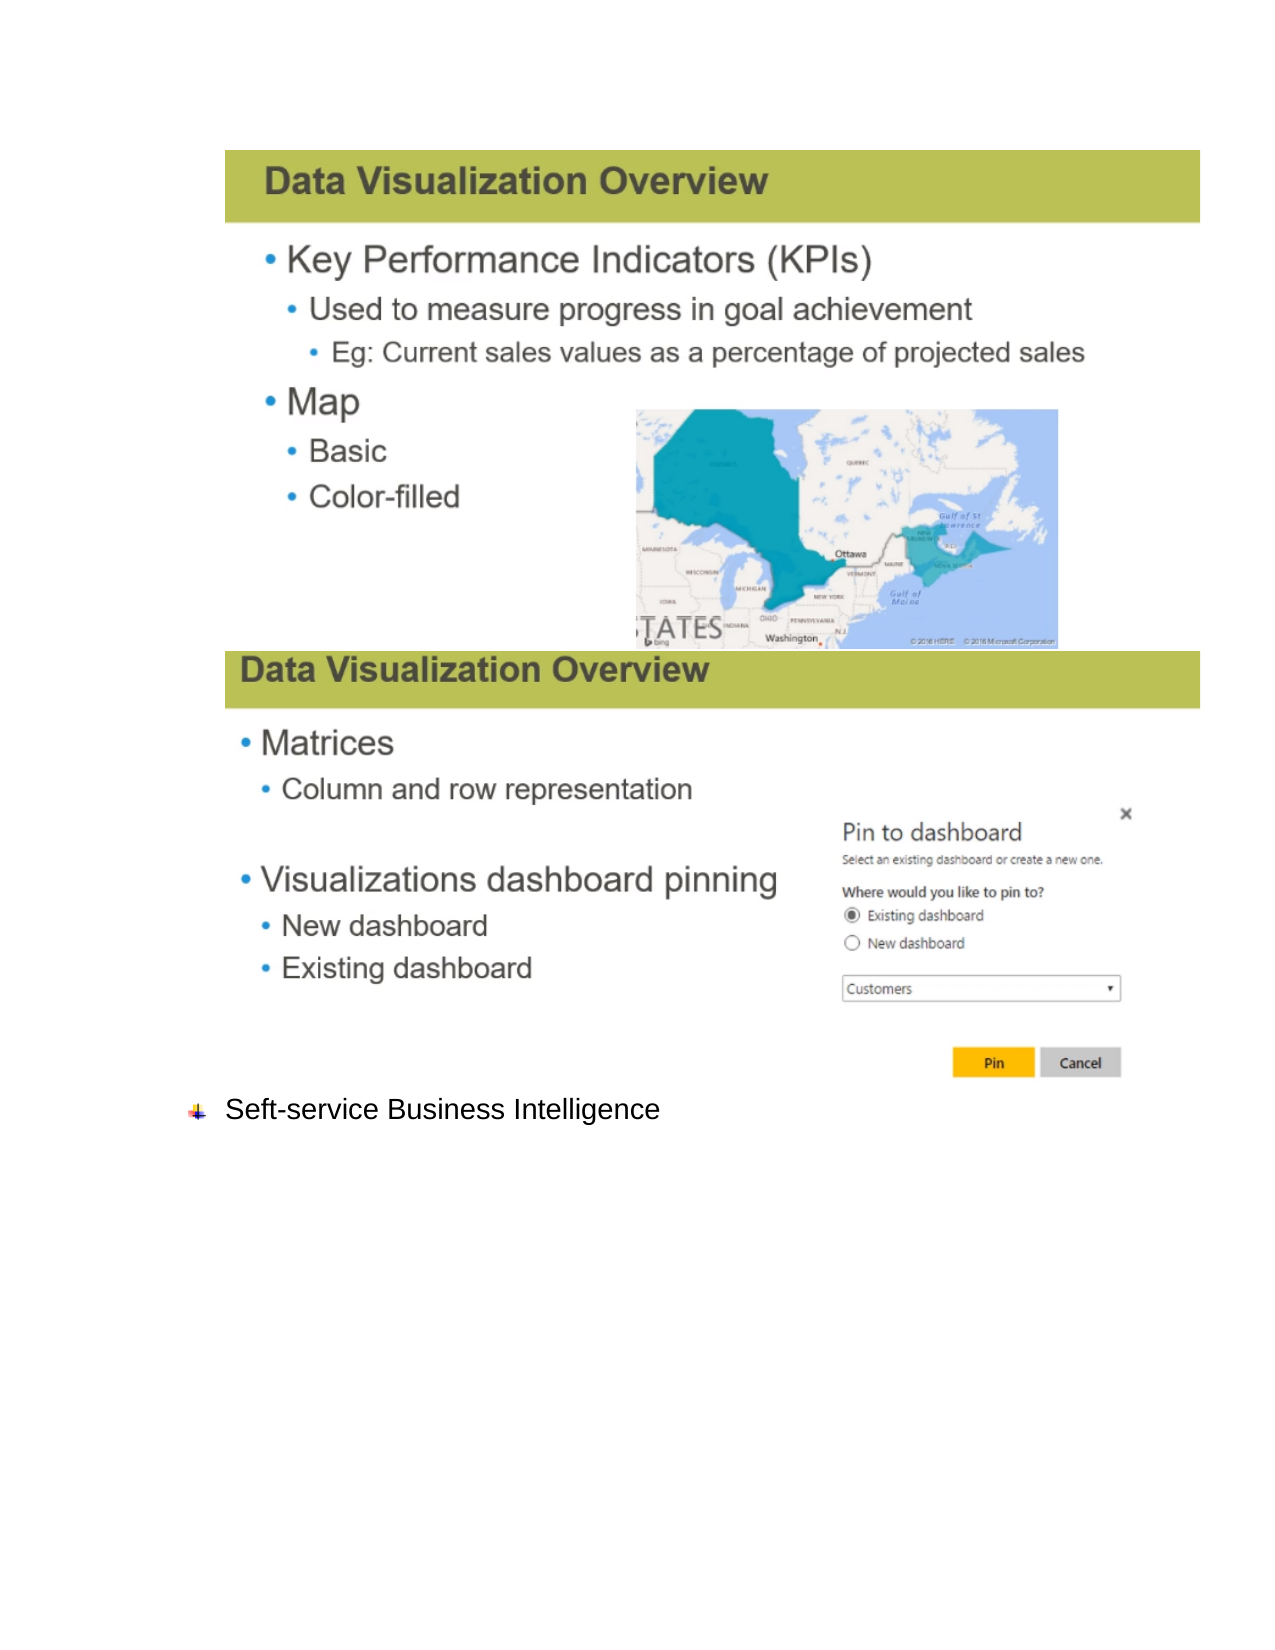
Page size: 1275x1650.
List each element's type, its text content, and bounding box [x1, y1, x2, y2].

picture [188, 1102, 206, 1120]
picture [225, 150, 1200, 649]
list Seft-service Business Intelligence [187, 1092, 1125, 1125]
picture [225, 651, 1200, 1090]
